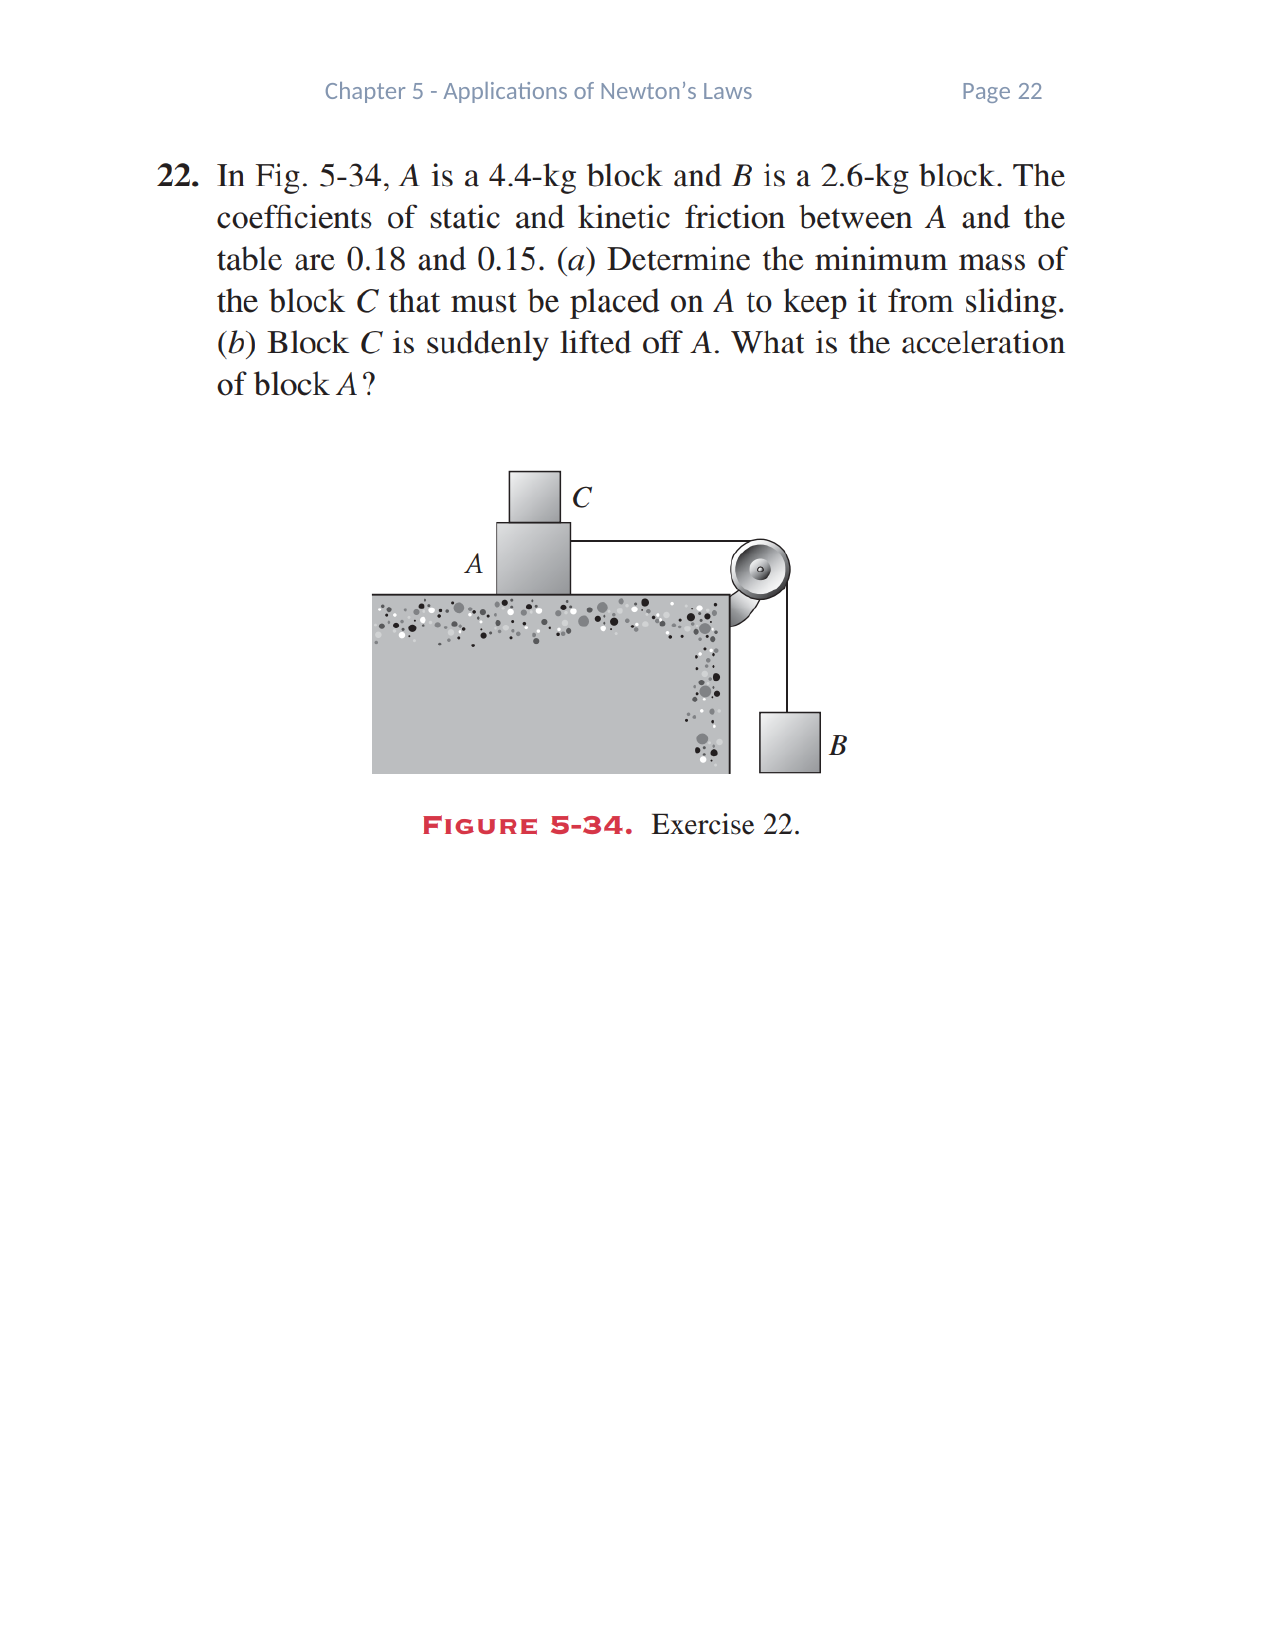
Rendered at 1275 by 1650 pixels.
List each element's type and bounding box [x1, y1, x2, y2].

picture [135, 150, 1110, 847]
